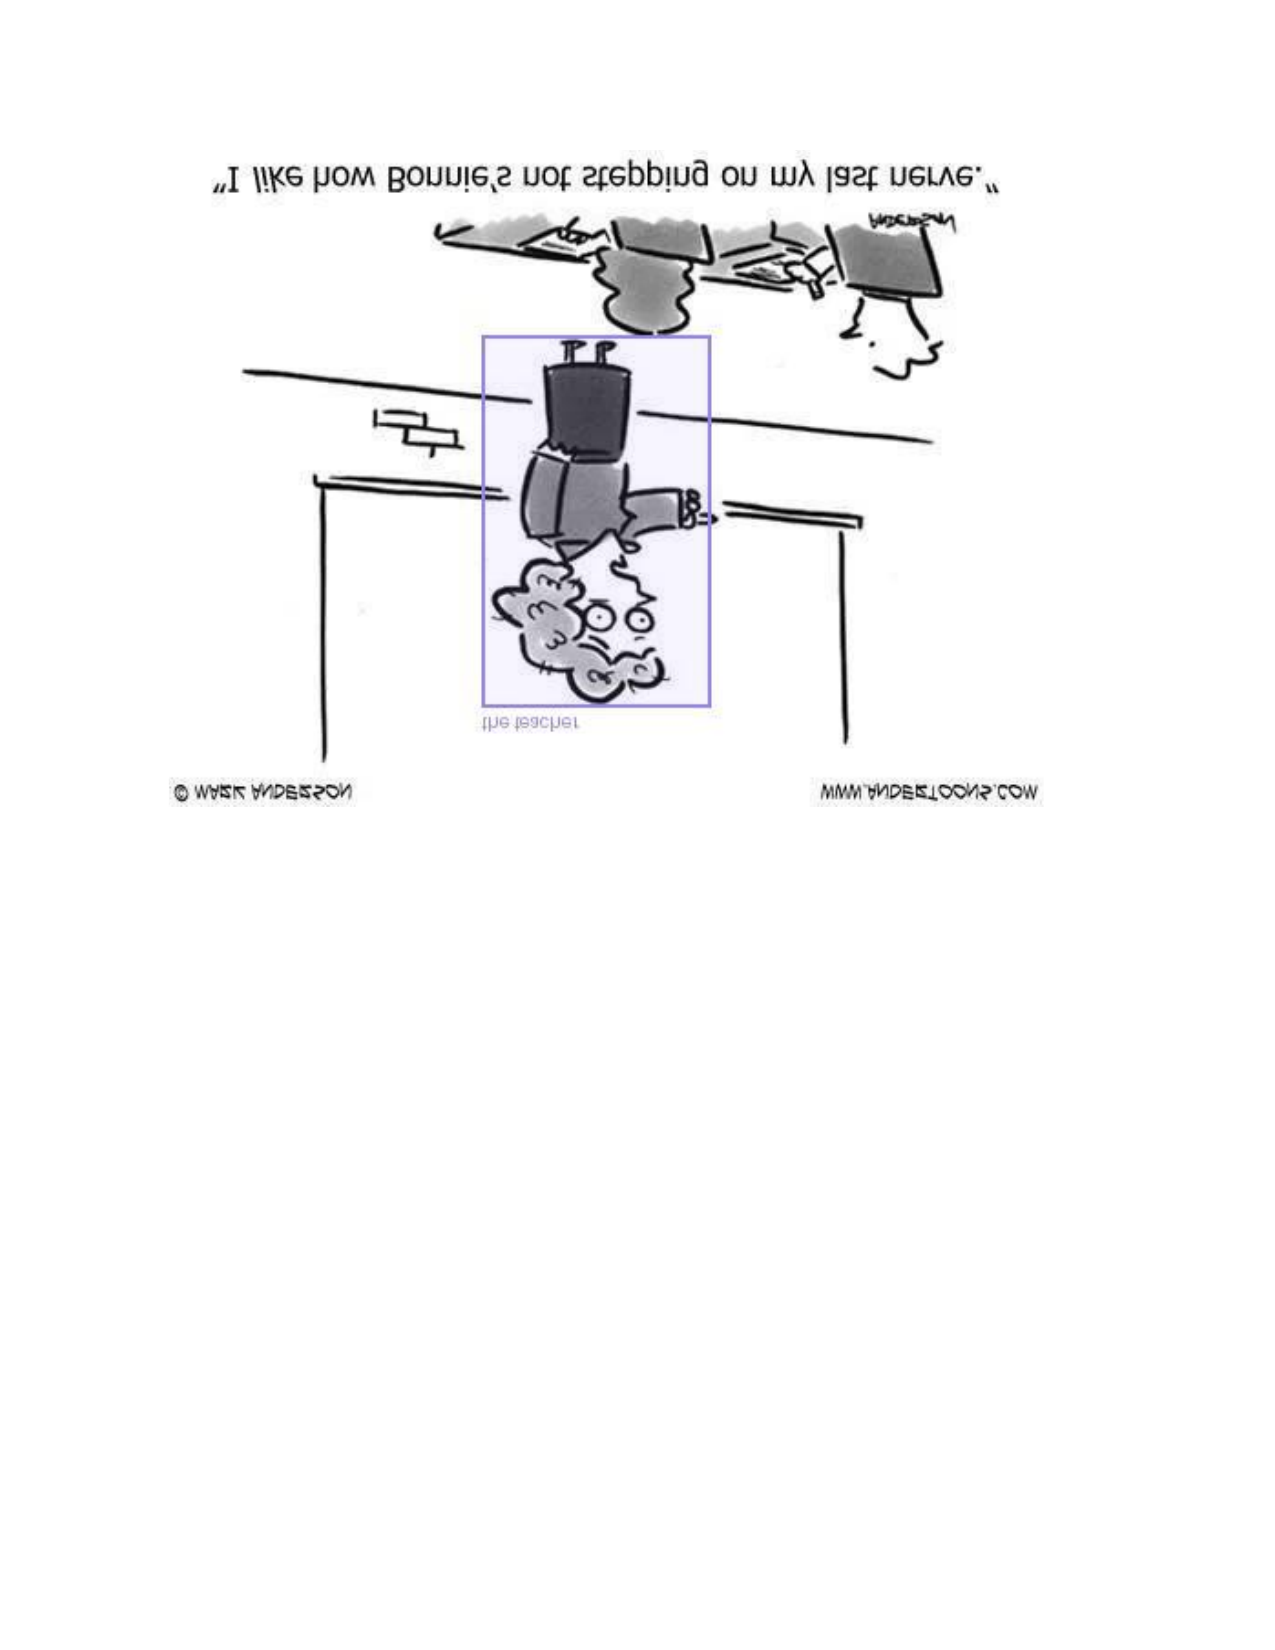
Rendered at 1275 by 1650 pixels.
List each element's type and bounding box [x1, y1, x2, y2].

picture [168, 150, 1044, 807]
